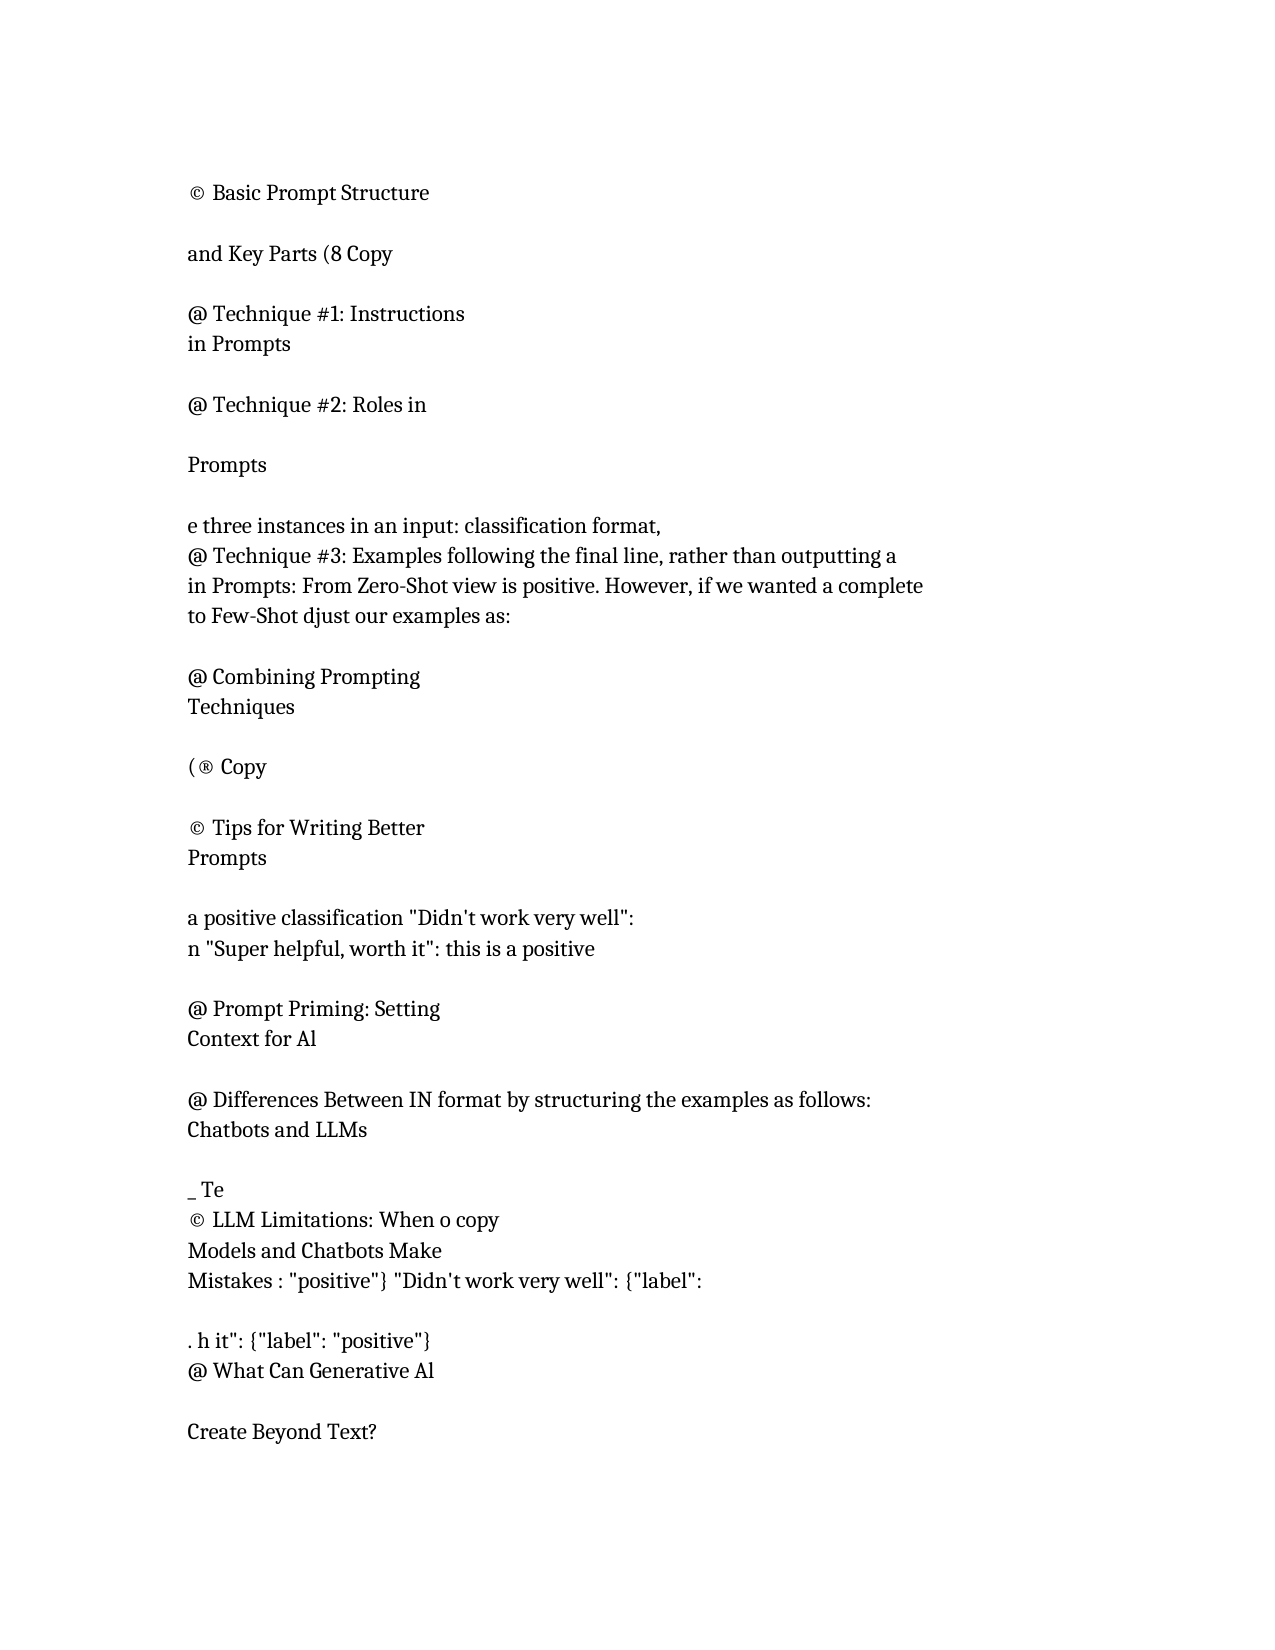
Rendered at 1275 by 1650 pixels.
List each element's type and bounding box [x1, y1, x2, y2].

text [187, 150, 1087, 1475]
